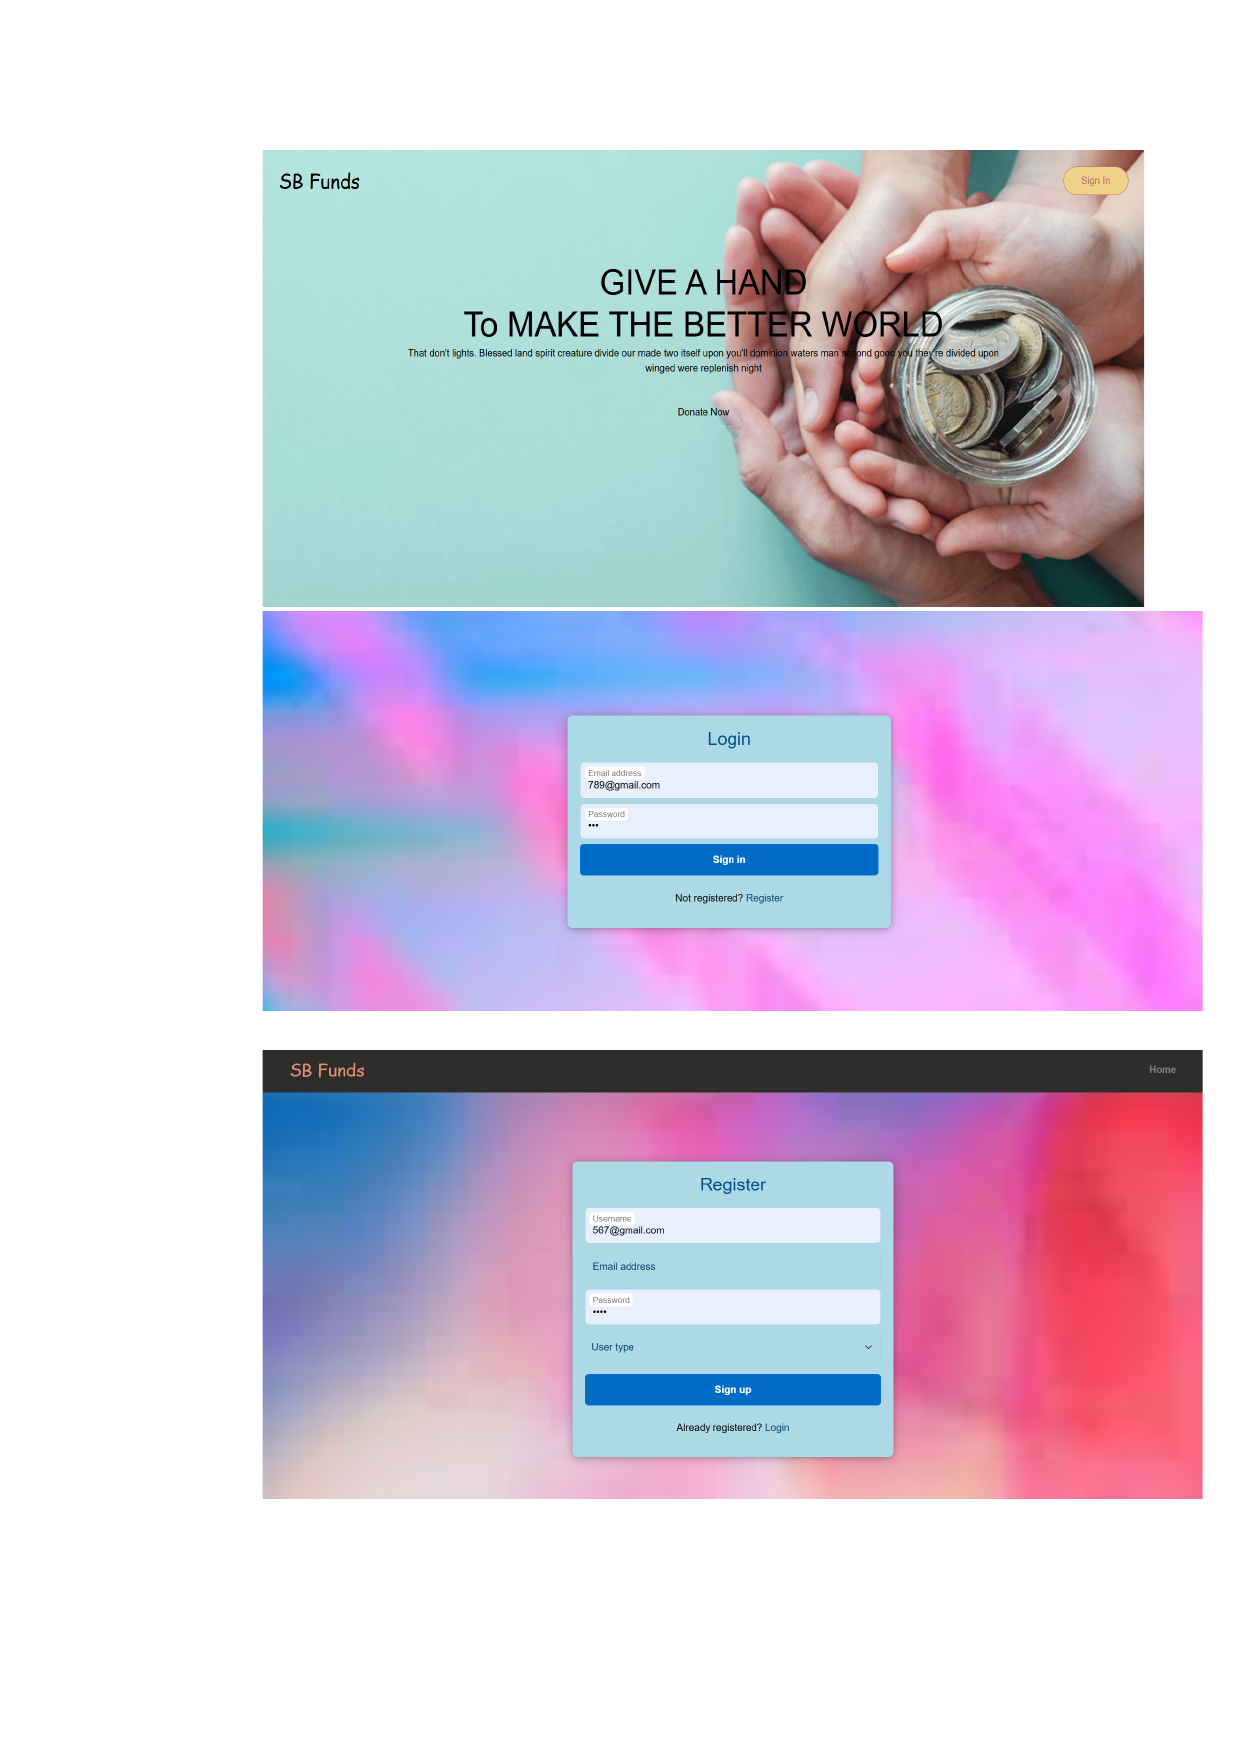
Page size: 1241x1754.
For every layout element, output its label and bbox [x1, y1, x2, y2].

picture [262, 611, 1203, 1011]
picture [262, 150, 1145, 607]
picture [262, 1050, 1203, 1499]
